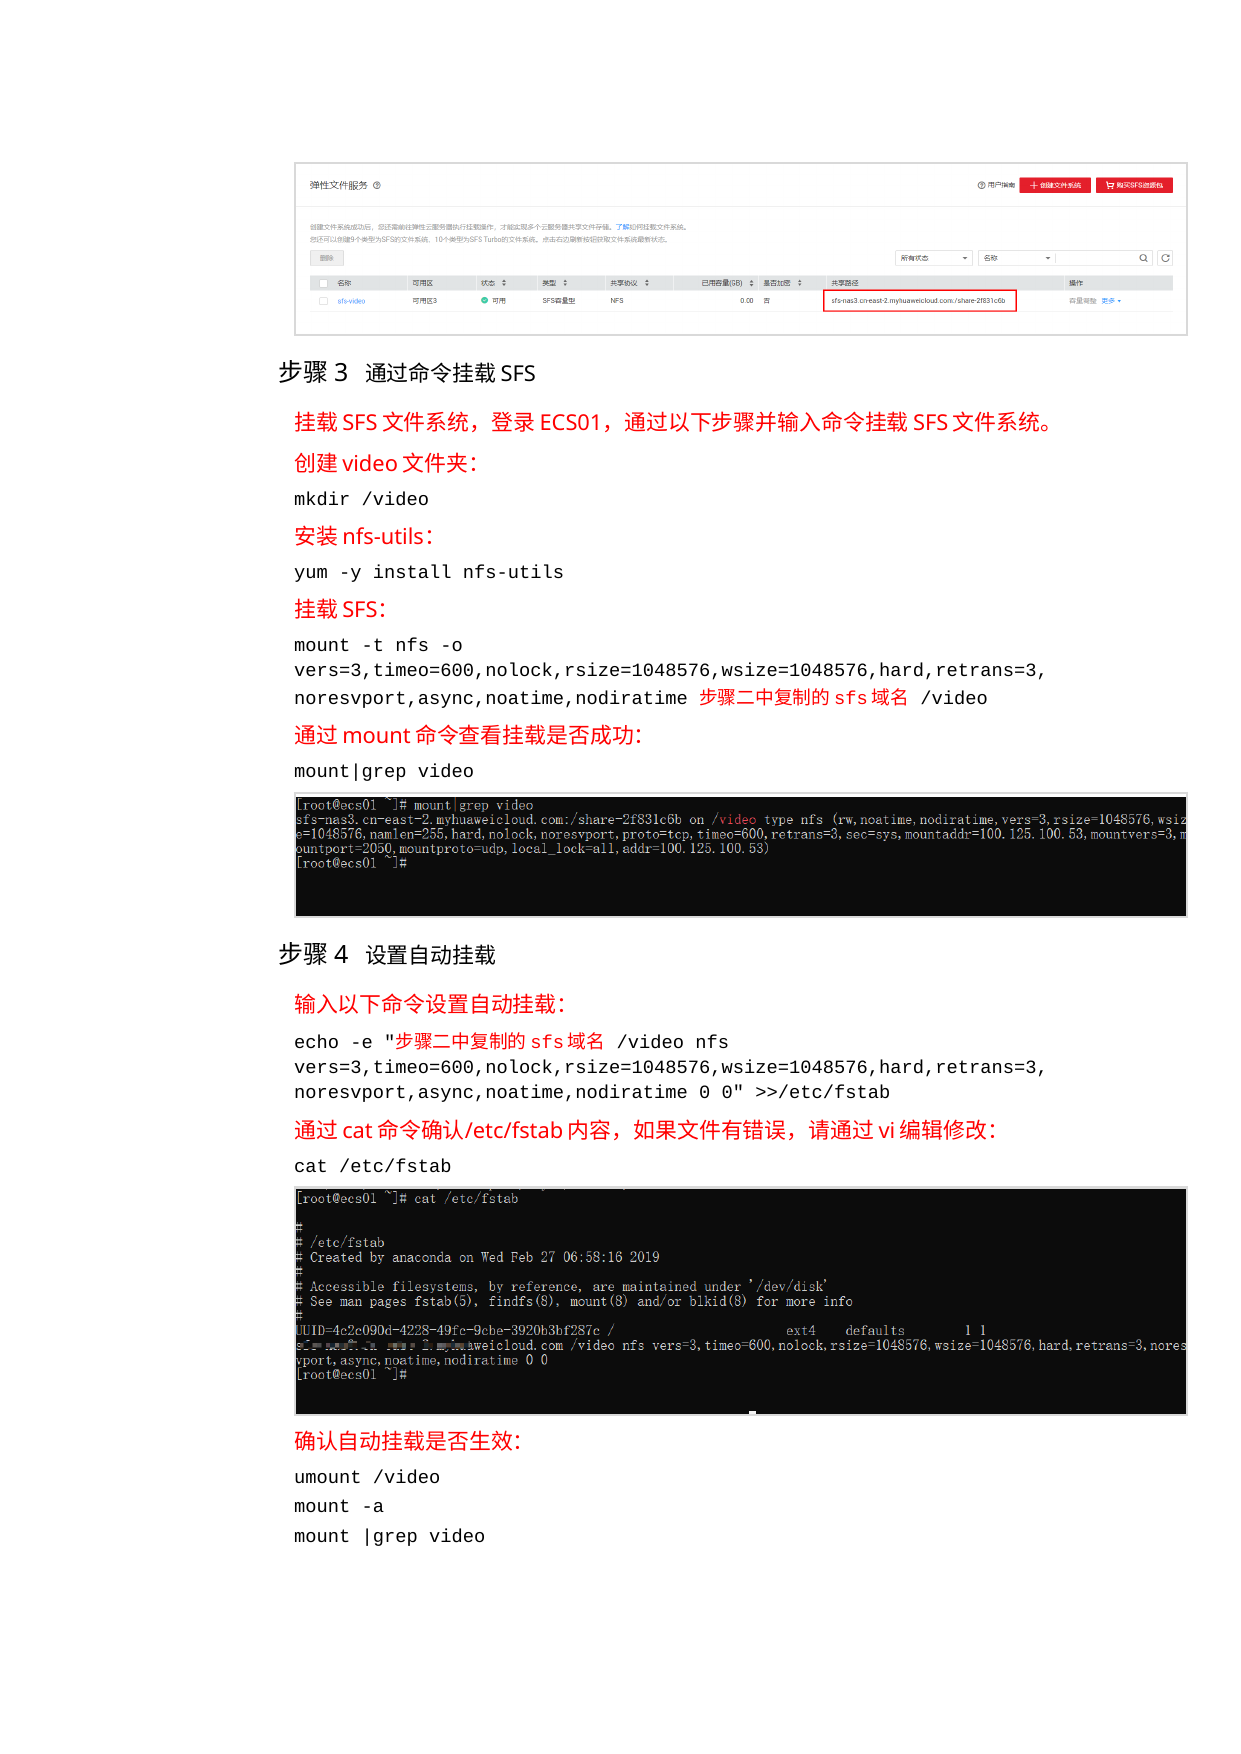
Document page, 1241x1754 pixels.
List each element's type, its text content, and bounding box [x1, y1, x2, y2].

text cat /etc/fstab [250, 1153, 1053, 1178]
text 确认自动挂载是否生效： [294, 1424, 1053, 1456]
text 创建video文件夹： [294, 446, 1053, 477]
text 输入以下命令设置自动挂载： [294, 987, 1053, 1019]
text 通过cat命令确认/etc/fstab内容，如果文件有错误，请通过vi编辑修改： [294, 1113, 1053, 1145]
text 挂载SFS： [294, 592, 1053, 624]
text 挂载SFS文件系统，登录ECS01，通过以下步骤并输入命令挂载SFS文件系统。 [294, 405, 1053, 437]
text mount -a [294, 1493, 1053, 1518]
text 设置自动挂载 [348, 934, 1053, 971]
text umount /video [294, 1464, 1053, 1489]
text echo -e "步骤二中复制的sfs域名 /video nfs vers=3,timeo=600,nolock,rsize=1048576,wsize=1048576,hard,retrans=3,noresvport,async,noatime,nodiratime 0 0" >>/etc/fstab [294, 1027, 1053, 1104]
text mount -t nfs -o vers=3,timeo=600,nolock,rsize=1048576,wsize=1048576,hard,retrans=3,noresvport,async,noatime,nodiratime 步骤二中复制的sfs域名 /video [294, 632, 1053, 710]
text 通过mount命令查看挂载是否成功： [294, 718, 1053, 750]
text mount |grep video [294, 1523, 1053, 1548]
picture [296, 1189, 1186, 1414]
text mount|grep video [294, 758, 1053, 783]
text yum -y install nfs-utils [294, 559, 1053, 584]
text mkdir /video [294, 486, 1053, 511]
text 安装nfs-utils： [294, 519, 1053, 551]
text 通过命令挂载SFS [348, 352, 1053, 389]
picture [296, 164, 1186, 334]
picture [296, 794, 1186, 916]
